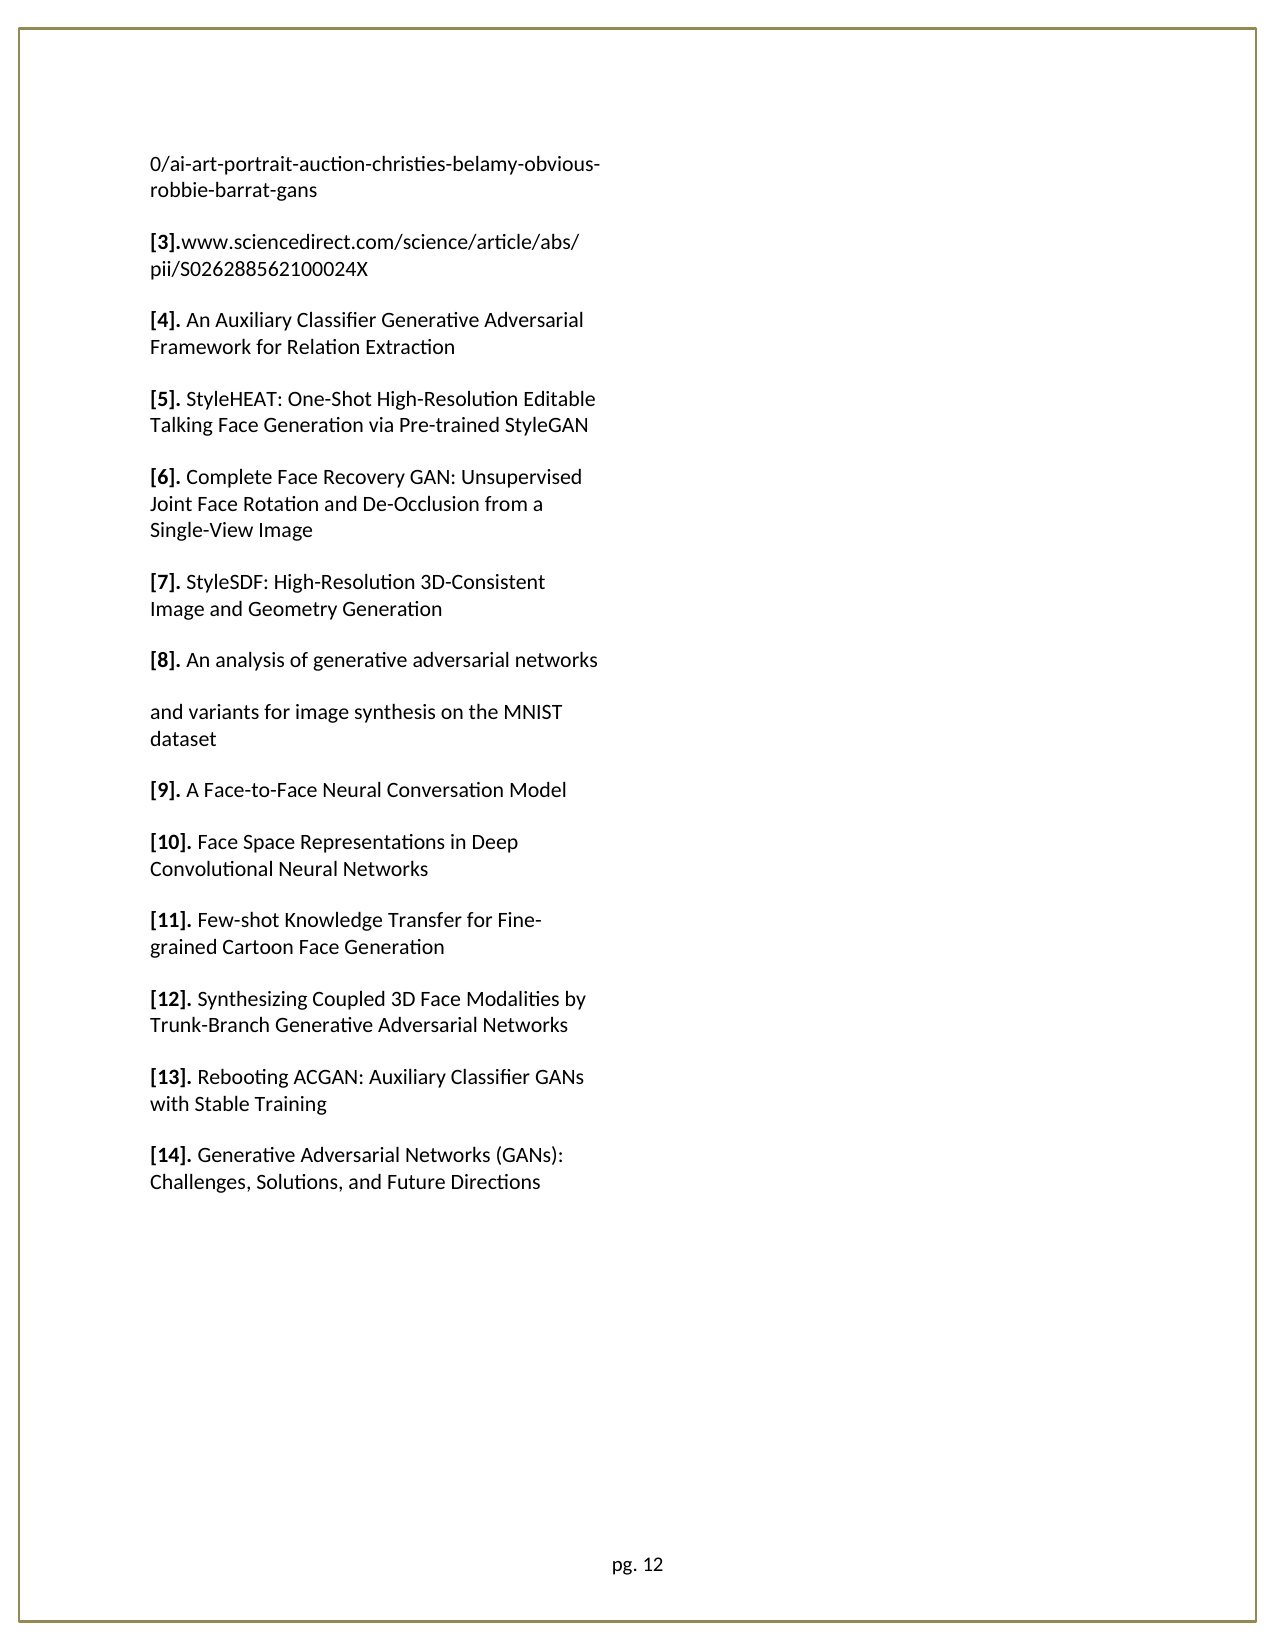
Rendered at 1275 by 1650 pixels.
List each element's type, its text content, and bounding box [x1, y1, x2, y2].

text [12]. Synthesizing Coupled 3D Face Modalities by Trunk-Branch Generative Adversarial Networks [150, 985, 601, 1038]
text [9]. A Face-to-Face Neural Conversation Model [150, 777, 601, 803]
text [3].www.sciencedirect.com/science/article/abs/pii/S026288562100024X [150, 228, 601, 282]
text [5]. StyleHEAT: One-Shot High-Resolution Editable Talking Face Generation via Pre-trained StyleGAN [150, 385, 601, 438]
text [14]. Generative Adversarial Networks (GANs): Challenges, Solutions, and Future Directions [150, 1142, 601, 1195]
text [8]. An analysis of generative adversarial networks [150, 647, 601, 673]
text [6]. Complete Face Recovery GAN: Unsupervised Joint Face Rotation and De-Occlusion from a Single-View Image [150, 463, 601, 543]
text [10]. Face Space Representations in Deep Convolutional Neural Networks [150, 828, 601, 882]
text [11]. Few-shot Knowledge Transfer for Fine-grained Cartoon Face Generation [150, 907, 601, 960]
text [13]. Rebooting ACGAN: Auxiliary Classifier GANs with Stable Training [150, 1063, 601, 1117]
text and variants for image synthesis on the MNIST dataset [150, 698, 601, 752]
text [2]. https://www.theverge.com/2018/10/23/18013190/ai-art-portrait-auction-christies-belamy-obvious-robbie-barrat-gans [150, 150, 601, 203]
text [4]. An Auxiliary Classifier Generative Adversarial Framework for Relation Extraction [150, 307, 601, 360]
text [7]. StyleSDF: High-Resolution 3D-Consistent Image and Geometry Generation [150, 568, 601, 622]
